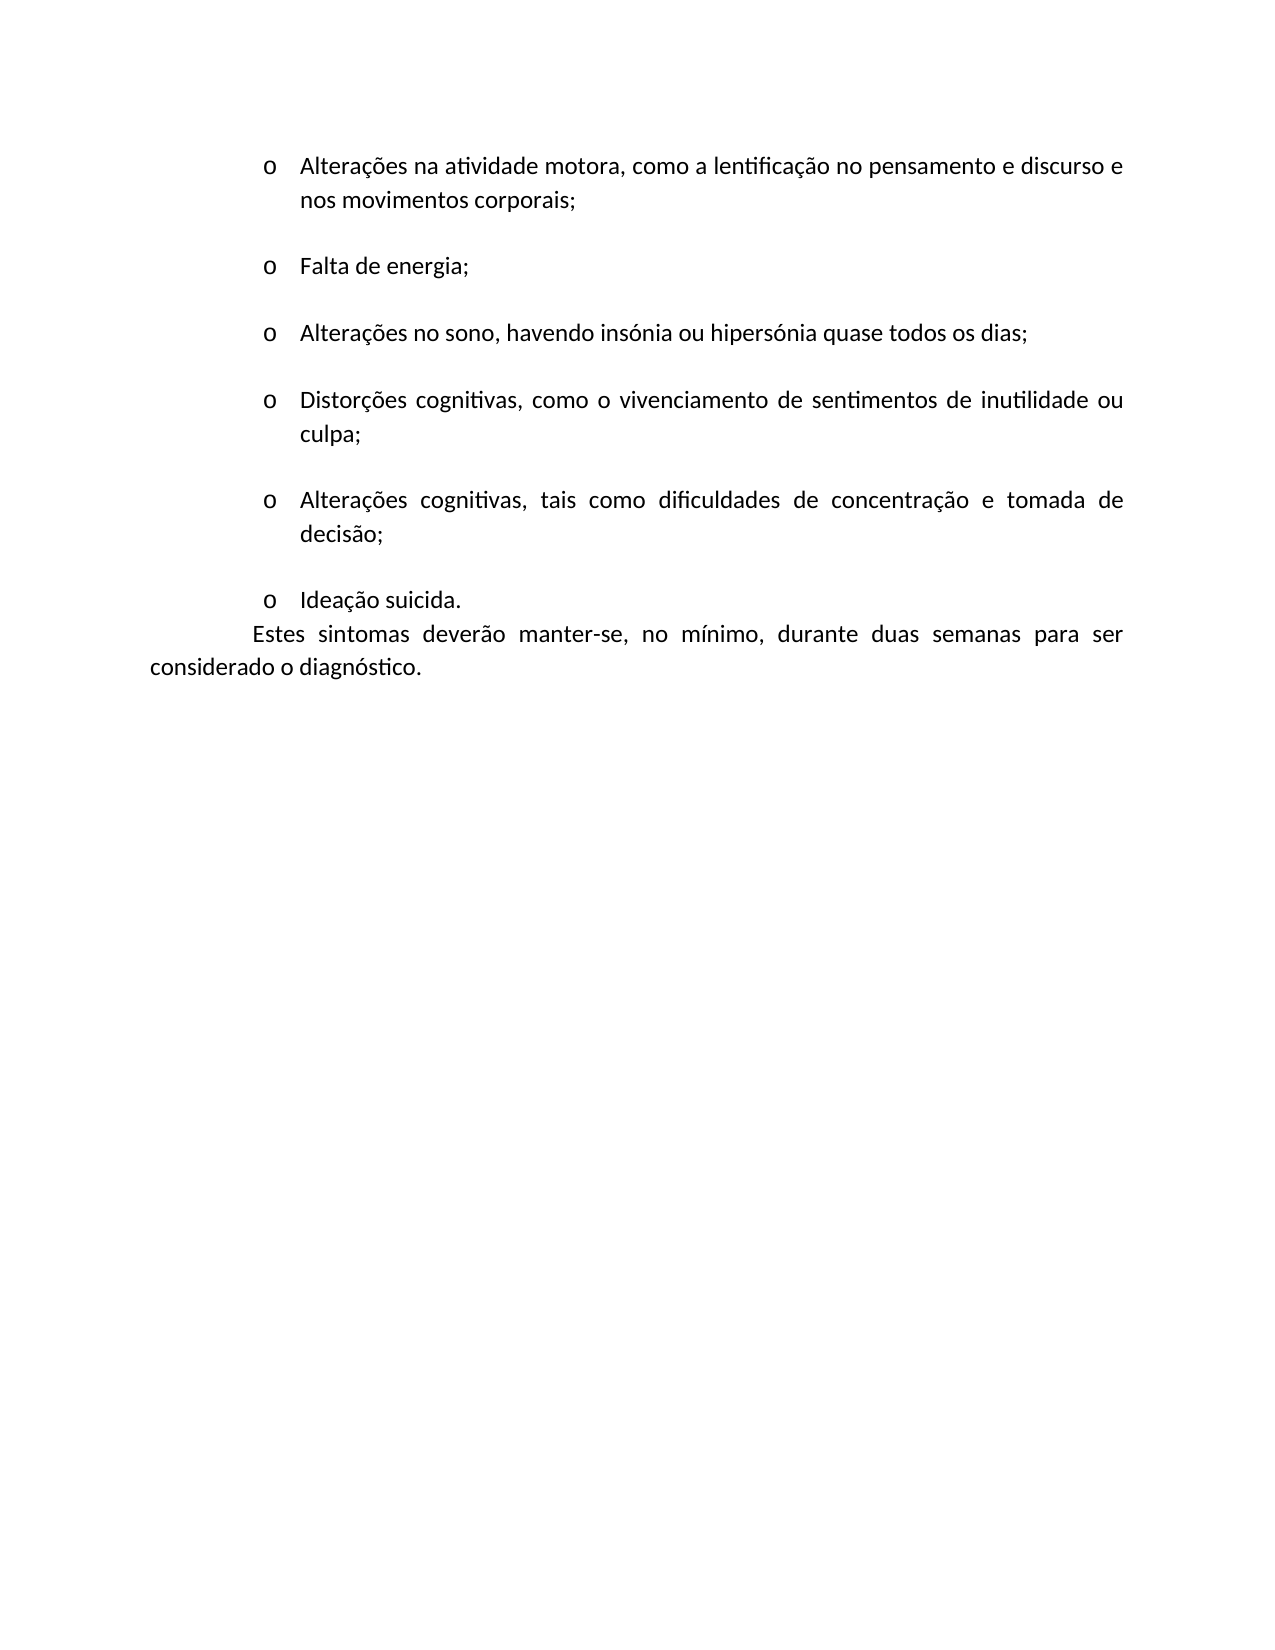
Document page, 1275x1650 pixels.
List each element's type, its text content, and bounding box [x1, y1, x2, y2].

list Alterações no sono, havendo insónia ou hipersónia quase todos os dias; [262, 317, 1125, 349]
list Alterações na atividade motora, como a lentificação no pensamento e discurso e nos movimentos corporais; [262, 150, 1125, 215]
list Falta de energia; [262, 250, 1125, 282]
list Alterações cognitivas, tais como dificuldades de concentração e tomada de decisão; [262, 484, 1125, 549]
text Estes sintomas deverão manter-se, no mínimo, durante duas semanas para ser considerado o diagnóstico. [150, 619, 1125, 682]
list Ideação suicida. [262, 584, 1125, 616]
list Distorções cognitivas, como o vivenciamento de sentimentos de inutilidade ou culpa; [262, 384, 1125, 449]
